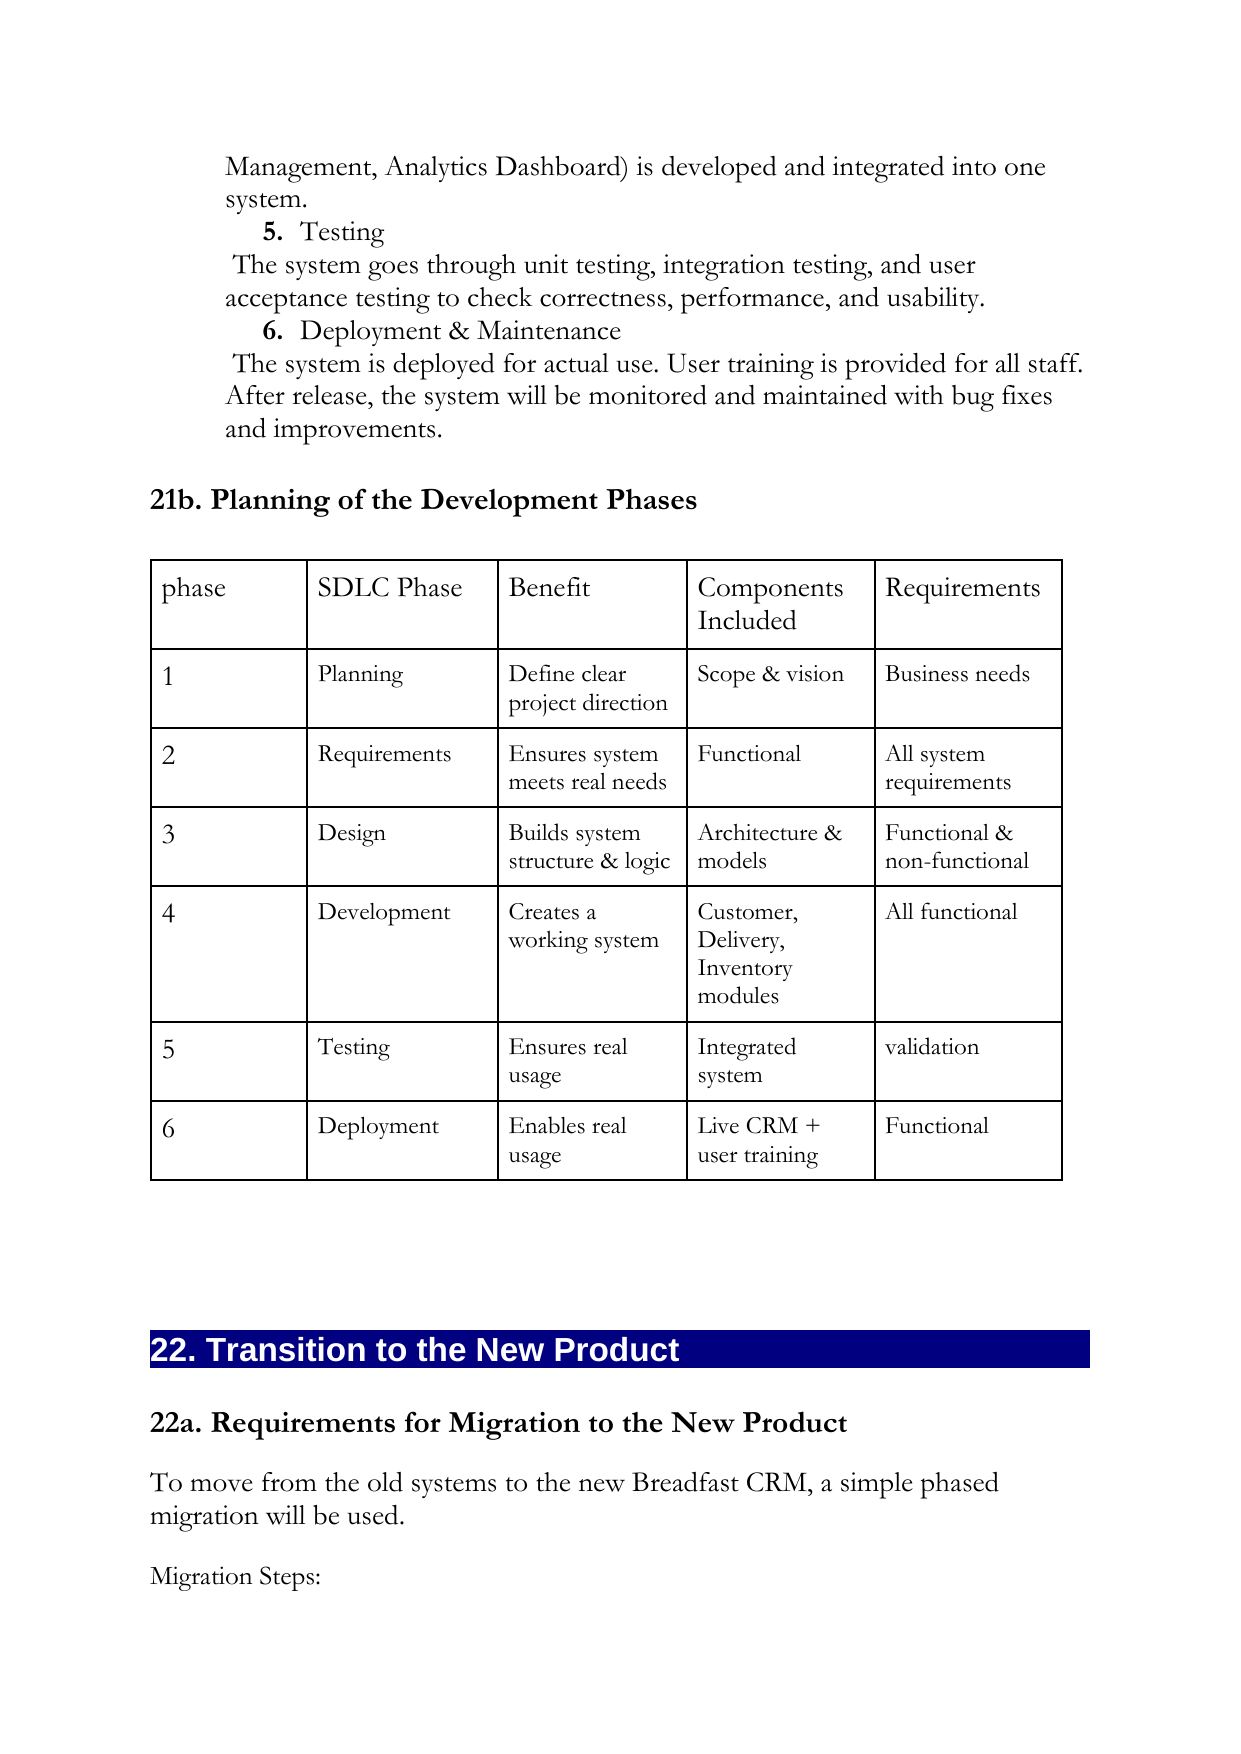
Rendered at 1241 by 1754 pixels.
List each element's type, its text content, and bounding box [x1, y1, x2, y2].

table_cell Creates a working system [499, 887, 686, 1021]
table_cell 6 [152, 1102, 306, 1179]
table_header SDLC Phase [308, 561, 497, 648]
table_cell Architecture & models [688, 808, 874, 885]
table_header Components Included [688, 561, 874, 648]
table_cell Ensures real usage [499, 1023, 686, 1100]
table_cell Deployment [308, 1102, 497, 1179]
table_cell All system requirements [876, 729, 1061, 806]
table_cell Live CRM + user training [688, 1102, 874, 1179]
table_cell Requirements [308, 729, 497, 806]
table_cell Testing [308, 1023, 497, 1100]
table_cell Define clear project direction [499, 650, 686, 727]
table_cell Enables real usage [499, 1102, 686, 1179]
table_header Benefit [499, 561, 686, 648]
subtitle 21b. Planning of the Development Phases [150, 483, 1090, 518]
table_cell Business needs [876, 650, 1061, 727]
table_cell Functional & non-functional [876, 808, 1061, 885]
table_cell Design [308, 808, 497, 885]
table_cell Scope & vision [688, 650, 874, 727]
table_cell Functional [876, 1102, 1061, 1179]
table_cell 5 [152, 1023, 306, 1100]
table_header Requirements [876, 561, 1061, 648]
text To move from the old systems to the new Breadfast CRM, a simple phased migration will be used. [150, 1466, 1090, 1532]
table_cell Functional [688, 729, 874, 806]
table_cell 3 [152, 808, 306, 885]
table_cell Builds system structure & logic [499, 808, 686, 885]
subtitle 22a. Requirements for Migration to the New Product [150, 1406, 1090, 1441]
subtitle Testing The system goes through unit testing, integration testing, and user acceptance testing to check correctness, performance, and usability. [225, 216, 1090, 314]
table_cell Customer, Delivery, Inventory modules [688, 887, 874, 1021]
table_cell Integrated system [688, 1023, 874, 1100]
table_cell validation [876, 1023, 1061, 1100]
table_cell All functional [876, 887, 1061, 1021]
table_cell Ensures system meets real needs [499, 729, 686, 806]
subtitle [225, 150, 1090, 216]
subtitle Deployment & Maintenance The system is deployed for actual use. User training is provided for all staff. After release, the system will be monitored and maintained with bug fixes and improvements. [225, 314, 1090, 445]
table_cell 2 [152, 729, 306, 806]
table_header phase [152, 561, 306, 648]
subtitle Migration Steps: [150, 1561, 1090, 1591]
table_cell Development [308, 887, 497, 1021]
table_cell 4 [152, 887, 306, 1021]
table_cell 1 [152, 650, 306, 727]
subtitle 22. Transition to the New Product [150, 1330, 1090, 1368]
table_cell Planning [308, 650, 497, 727]
